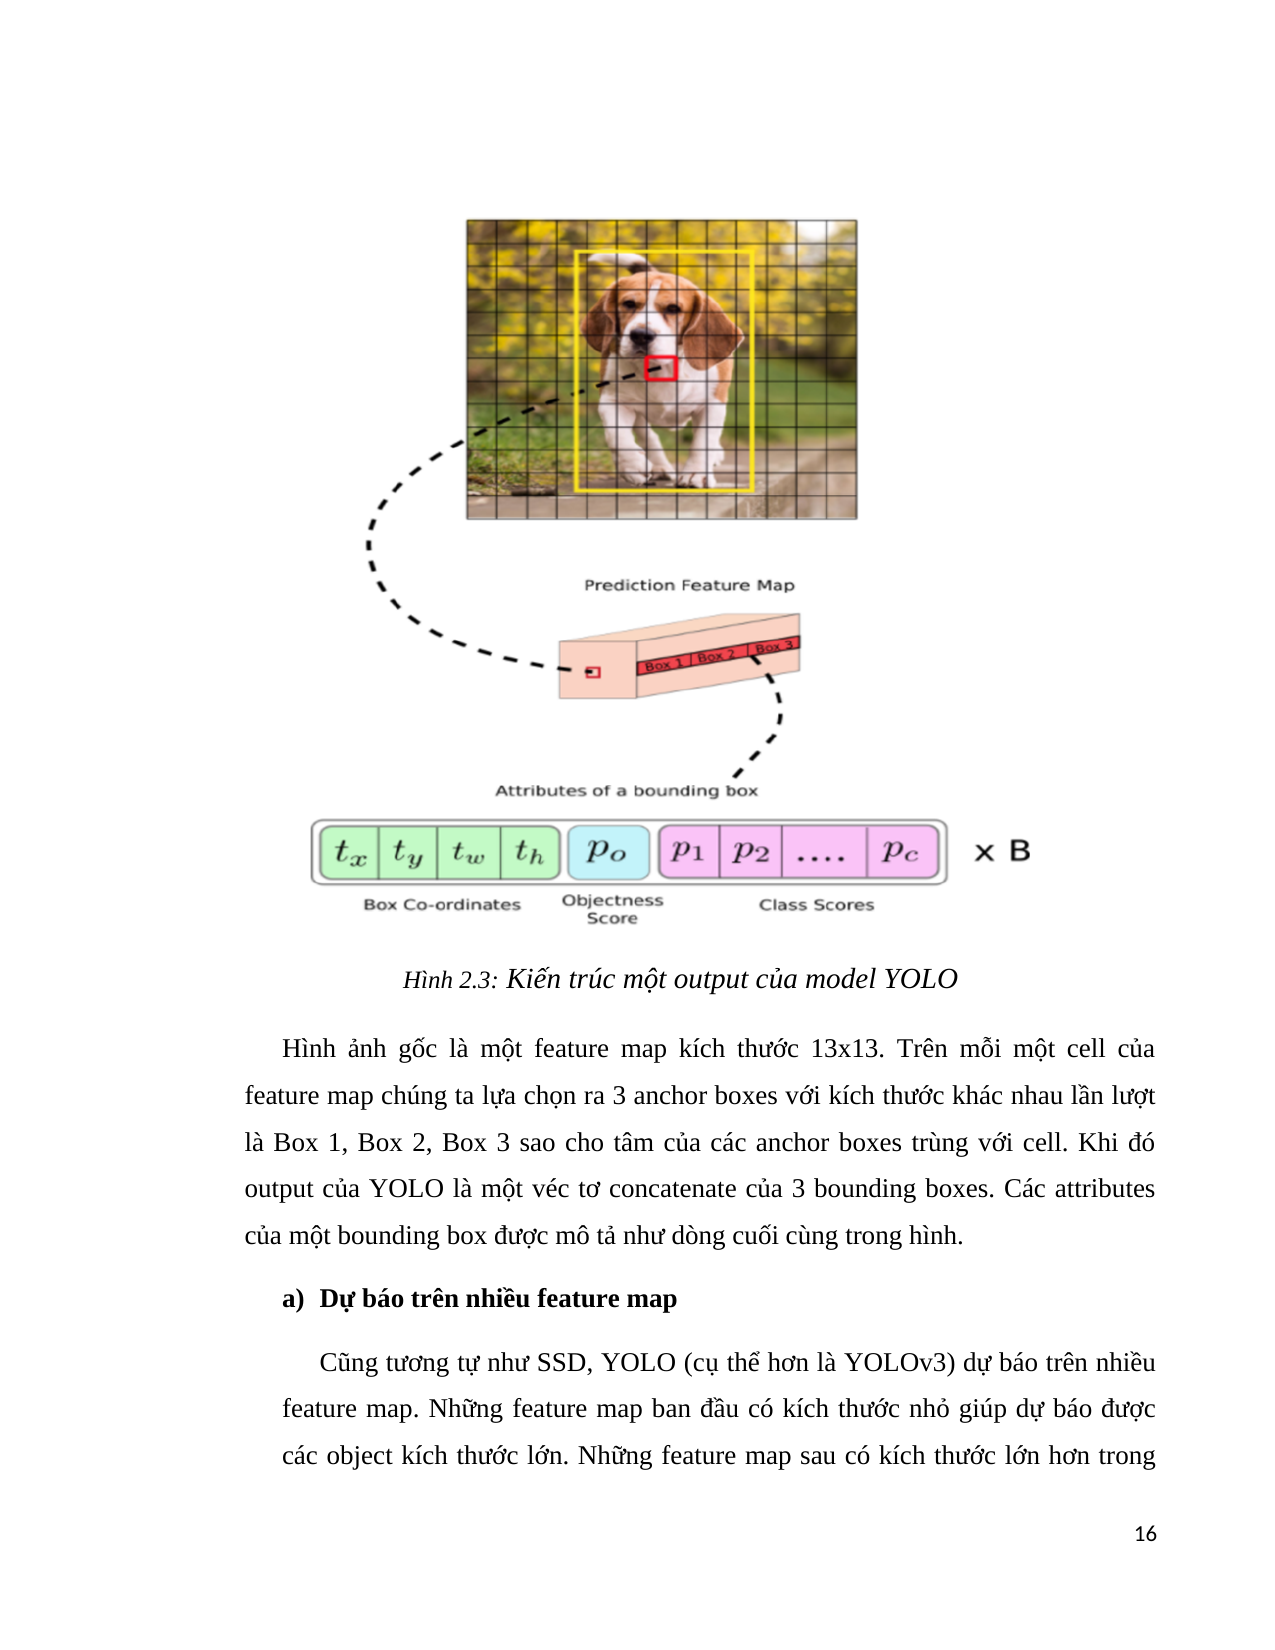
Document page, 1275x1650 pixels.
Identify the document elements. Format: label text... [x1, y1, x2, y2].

picture [206, 206, 1161, 931]
text Hình ảnh gốc là một feature map kích thước 13x13. Trên mỗi một cell của feature map chúng ta lựa chọn ra 3 anchor boxes với kích thước khác nhau lần lượt là Box 1, Box 2, Box 3 sao cho tâm của các anchor boxes trùng với cell. Khi đó output của YOLO là một véc tơ concatenate của 3 bounding boxes. Các attributes của một bounding box được mô tả như dòng cuối cùng trong hình. [244, 1032, 1157, 1250]
list Dự báo trên nhiều feature map [282, 1282, 1157, 1313]
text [282, 1346, 1157, 1470]
